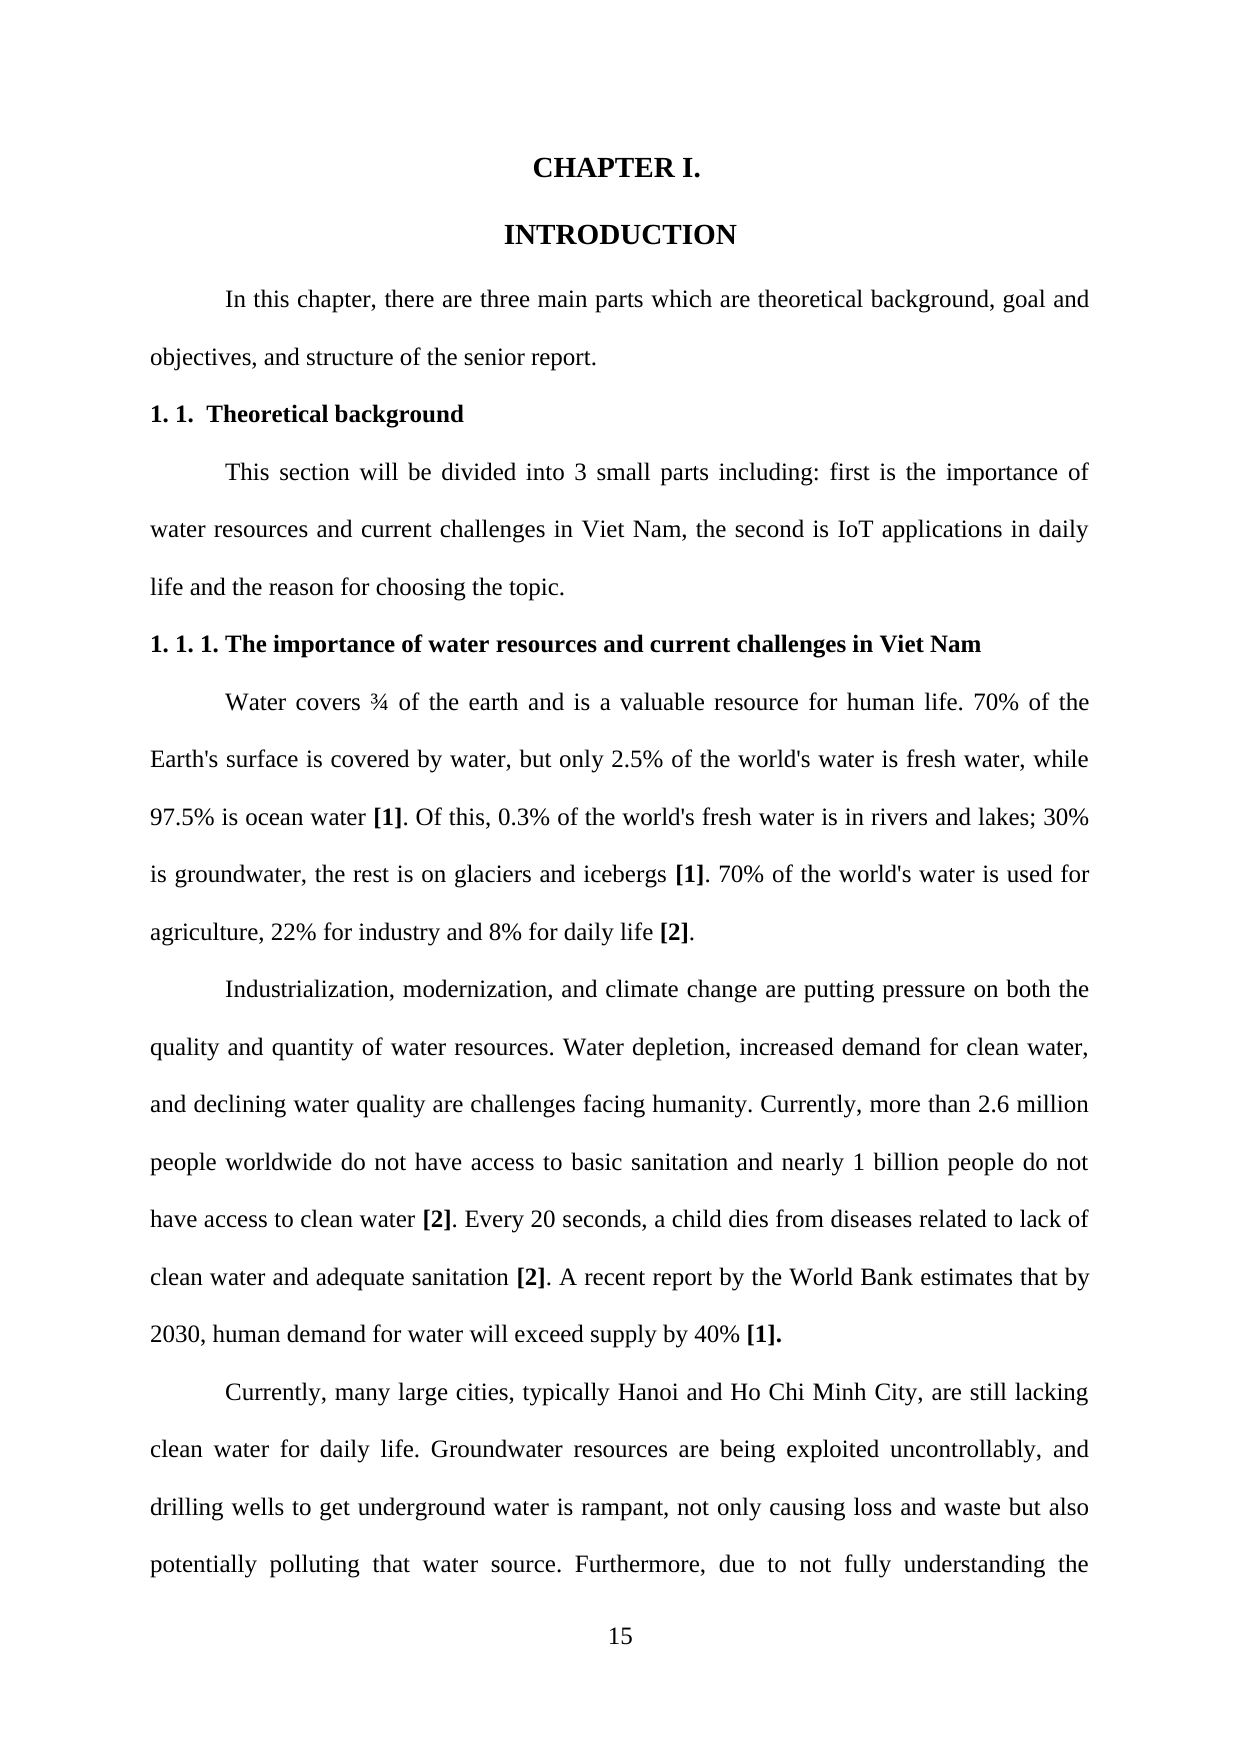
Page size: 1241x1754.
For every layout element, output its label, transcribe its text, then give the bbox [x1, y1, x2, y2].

subtitle INTRODUCTION [150, 150, 1090, 251]
subtitle The importance of water resources and current challenges in Viet Nam [150, 629, 1090, 658]
text This section will be divided into 3 small parts including: first is the importance of water resources and current challenges in Viet Nam, the second is IoT applications in daily life and the reason for choosing the topic. [150, 457, 1090, 600]
text Industrialization, modernization, and climate change are putting pressure on both the quality and quantity of water resources. Water depletion, increased demand for clean water, and declining water quality are challenges facing humanity. Currently, more than 2.6 million people worldwide do not have access to basic sanitation and nearly 1 billion people do not have access to clean water [2]. Every 20 seconds, a child dies from diseases related to lack of clean water and adequate sanitation [2]. A recent report by the World Bank estimates that by 2030, human demand for water will exceed supply by 40% [1]. [150, 974, 1090, 1348]
subtitle Theoretical background [150, 399, 1090, 428]
text In this chapter, there are three main parts which are theoretical background, goal and objectives, and structure of the senior report. [150, 284, 1090, 370]
text Water covers ¾ of the earth and is a valuable resource for human life. 70% of the Earth's surface is covered by water, but only 2.5% of the world's water is fresh water, while 97.5% is ocean water [1]. Of this, 0.3% of the world's fresh water is in rivers and lakes; 30% is groundwater, the rest is on glaciers and icebergs [1]. 70% of the world's water is used for agriculture, 22% for industry and 8% for daily life [2]. [150, 687, 1090, 945]
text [150, 1377, 1090, 1578]
